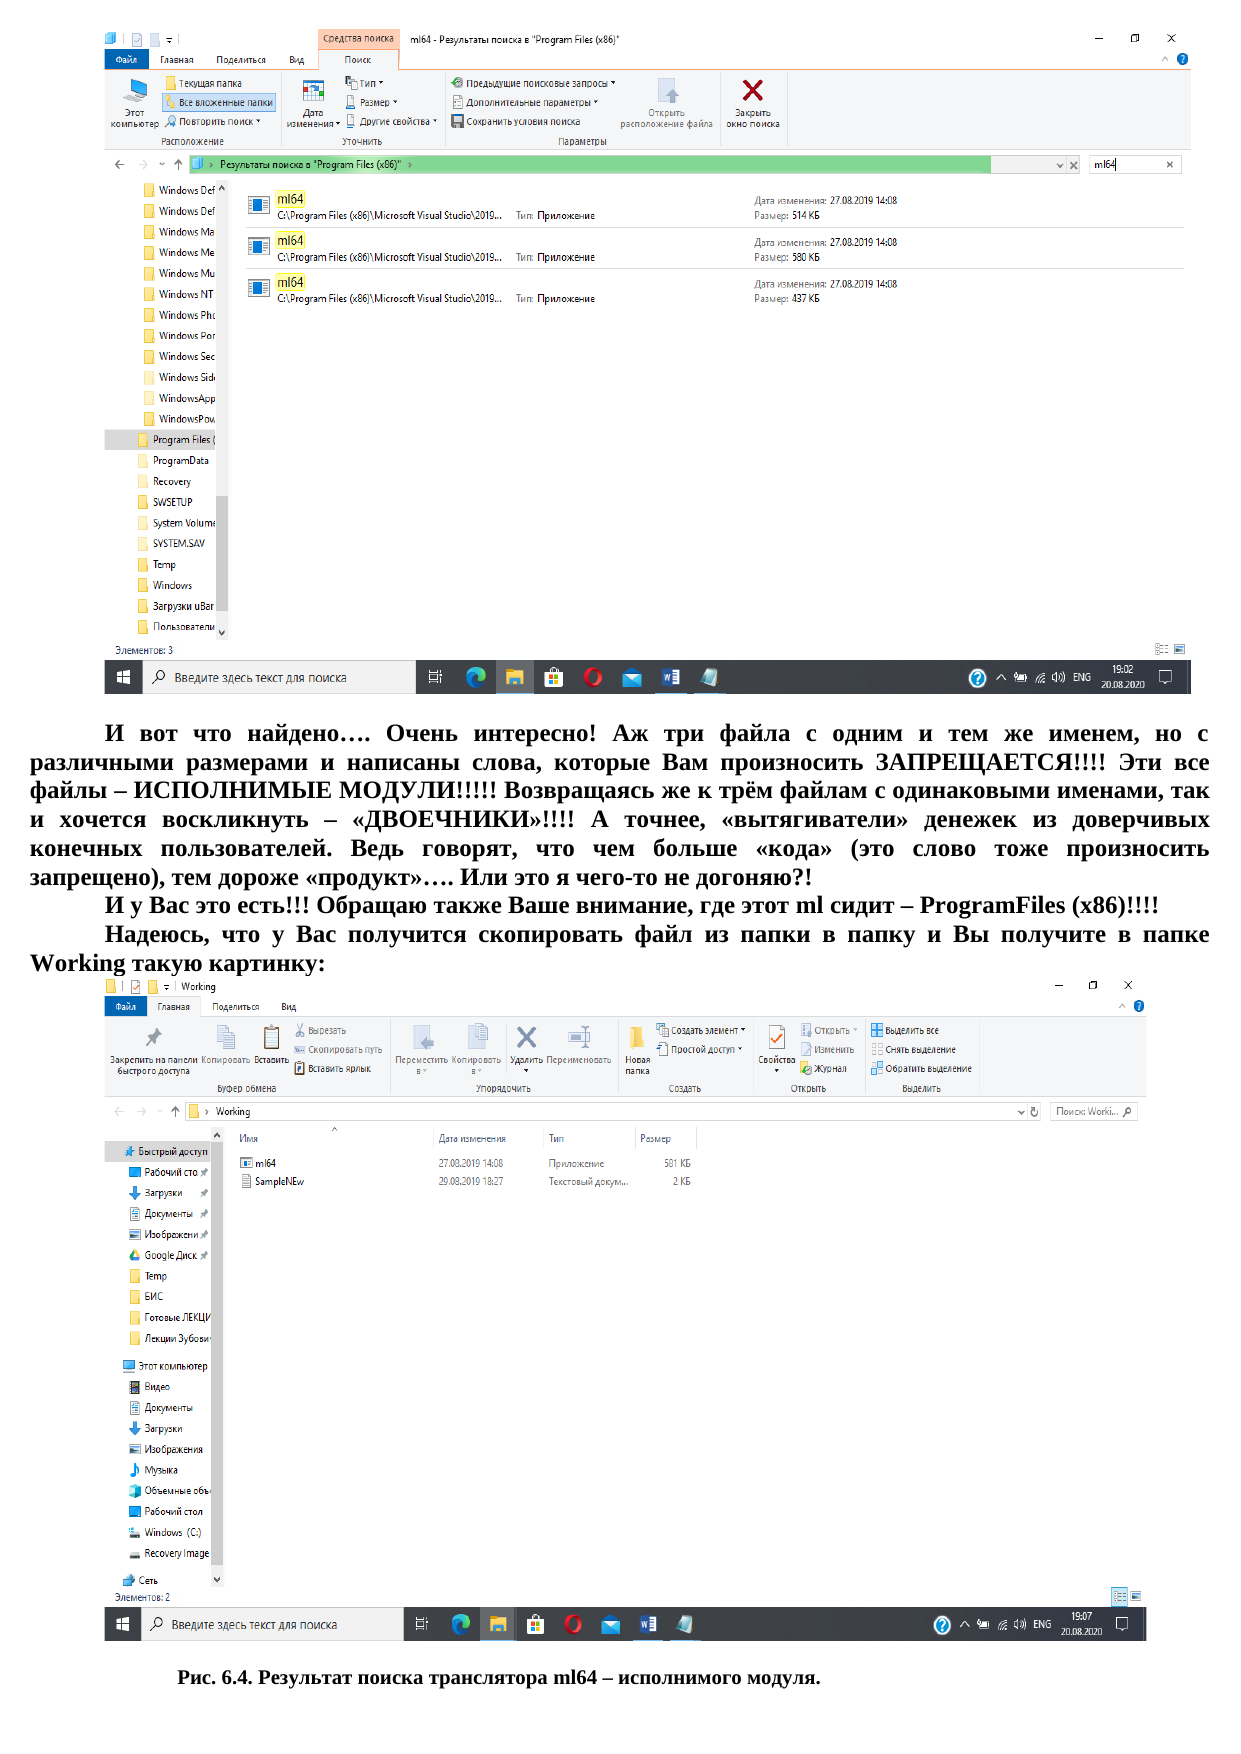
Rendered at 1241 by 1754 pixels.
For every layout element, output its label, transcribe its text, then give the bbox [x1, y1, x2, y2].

text Рис. 6.4. Результат поиска транслятора ml64 – исполнимого модуля. [29, 1665, 1211, 1689]
text И у Вас это есть!!! Обращаю также Ваше внимание, где этот ml сидит – ProgramFiles (x86)!!!! [29, 890, 1211, 919]
text И вот что найдено…. Очень интересно! Аж три файла с одним и тем же именем, но с различными размерами и написаны слова, которые Вам произносить ЗАПРЕЩАЕТСЯ!!!! Эти все файлы – ИСПОЛНИМЫЕ МОДУЛИ!!!!! Возвращаясь же к трём файлам с одинаковыми именами, так и хочется воскликнуть – «ДВОЕЧНИКИ»!!!! А точнее, «вытягиватели» денежек из доверчивых конечных пользователей. Ведь говорят, что чем больше «кода» (это слово тоже произносить запрещено), тем дороже «продукт»…. Или это я чего-то не догоняю?! [29, 718, 1211, 890]
picture [104, 976, 1147, 1641]
text Надеюсь, что у Вас получится скопировать файл из папки в папку и Вы получите в папке Working такую картинку: [29, 919, 1211, 977]
picture [104, 29, 1191, 694]
